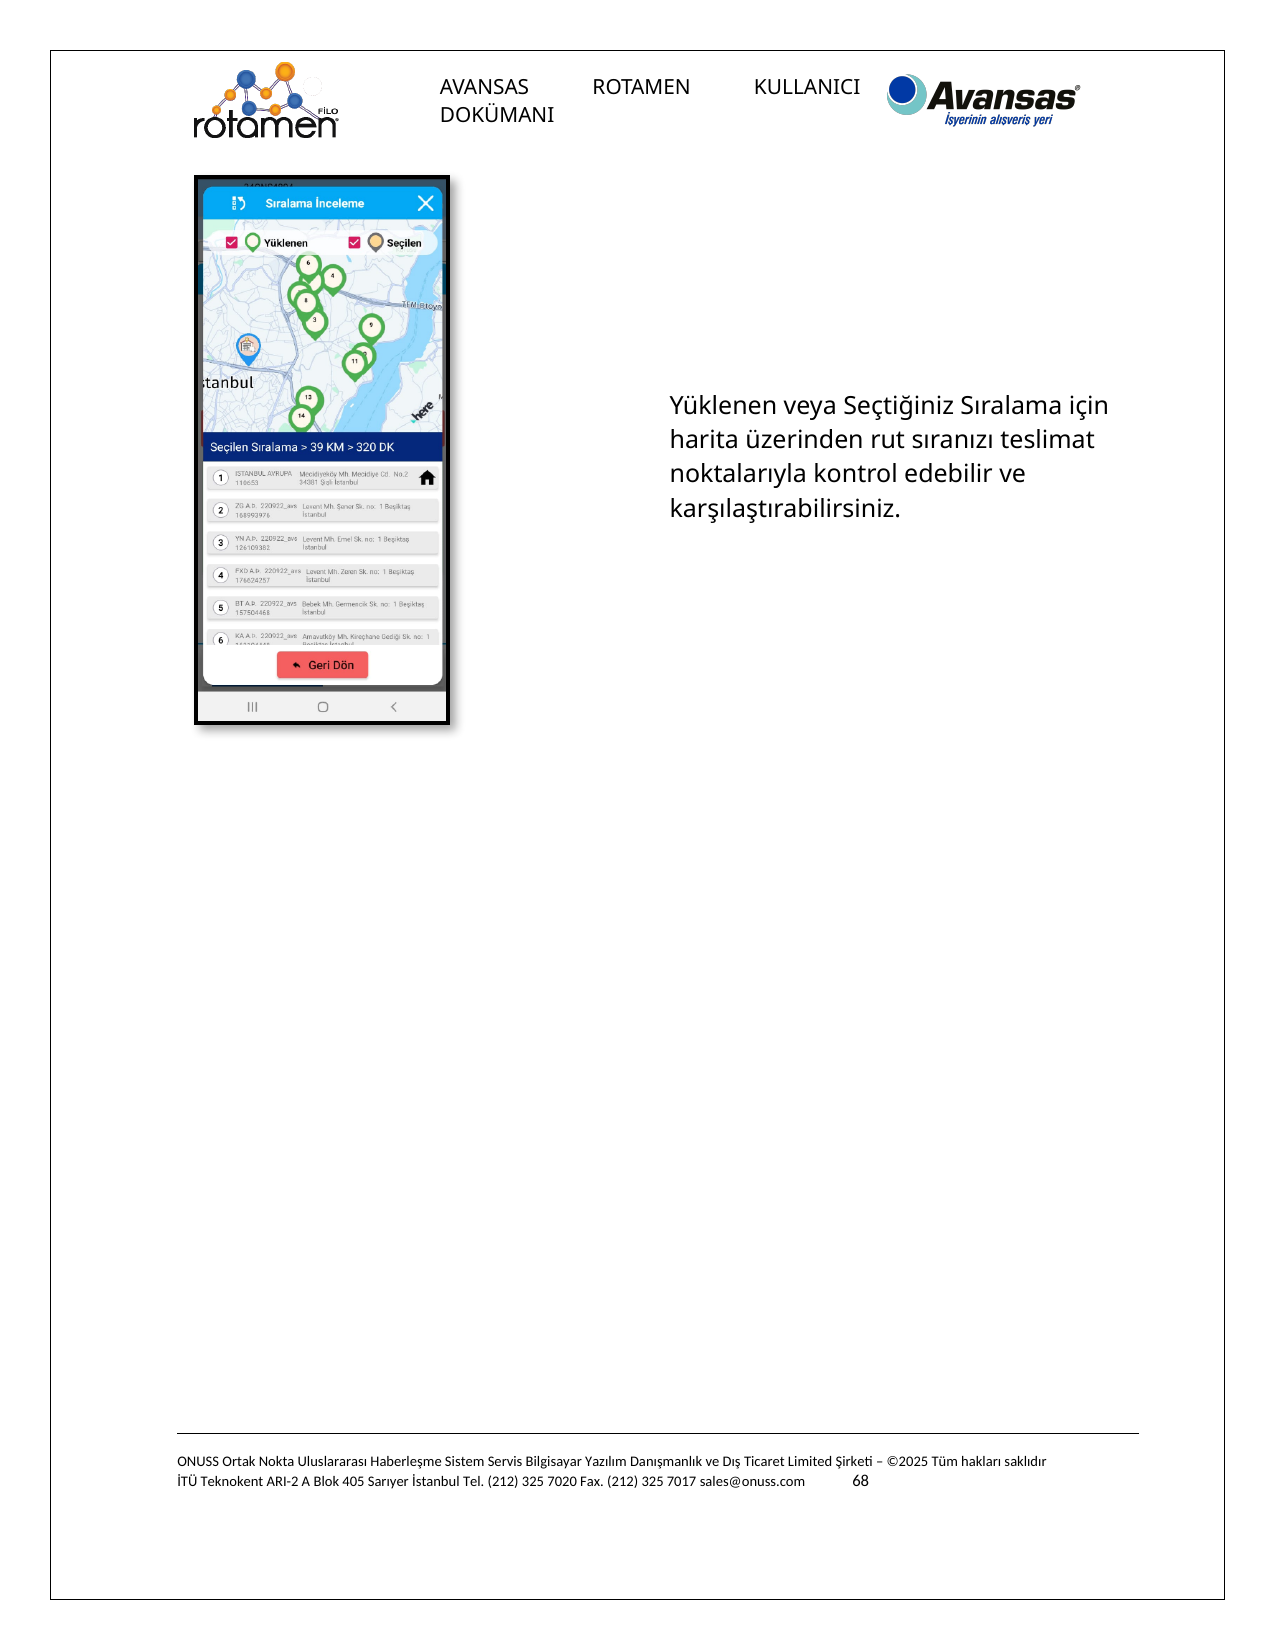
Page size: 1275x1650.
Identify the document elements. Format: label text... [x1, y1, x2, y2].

picture [198, 179, 446, 721]
table_cell Yüklenen veya Seçtiğiniz Sıralama için harita üzerinden rut sıranızı teslimat noktalarıyla kontrol edebilir ve karşılaştırabilirsiniz. [658, 170, 1139, 742]
picture [188, 62, 343, 138]
table_cell [178, 170, 658, 742]
picture [883, 73, 1084, 128]
